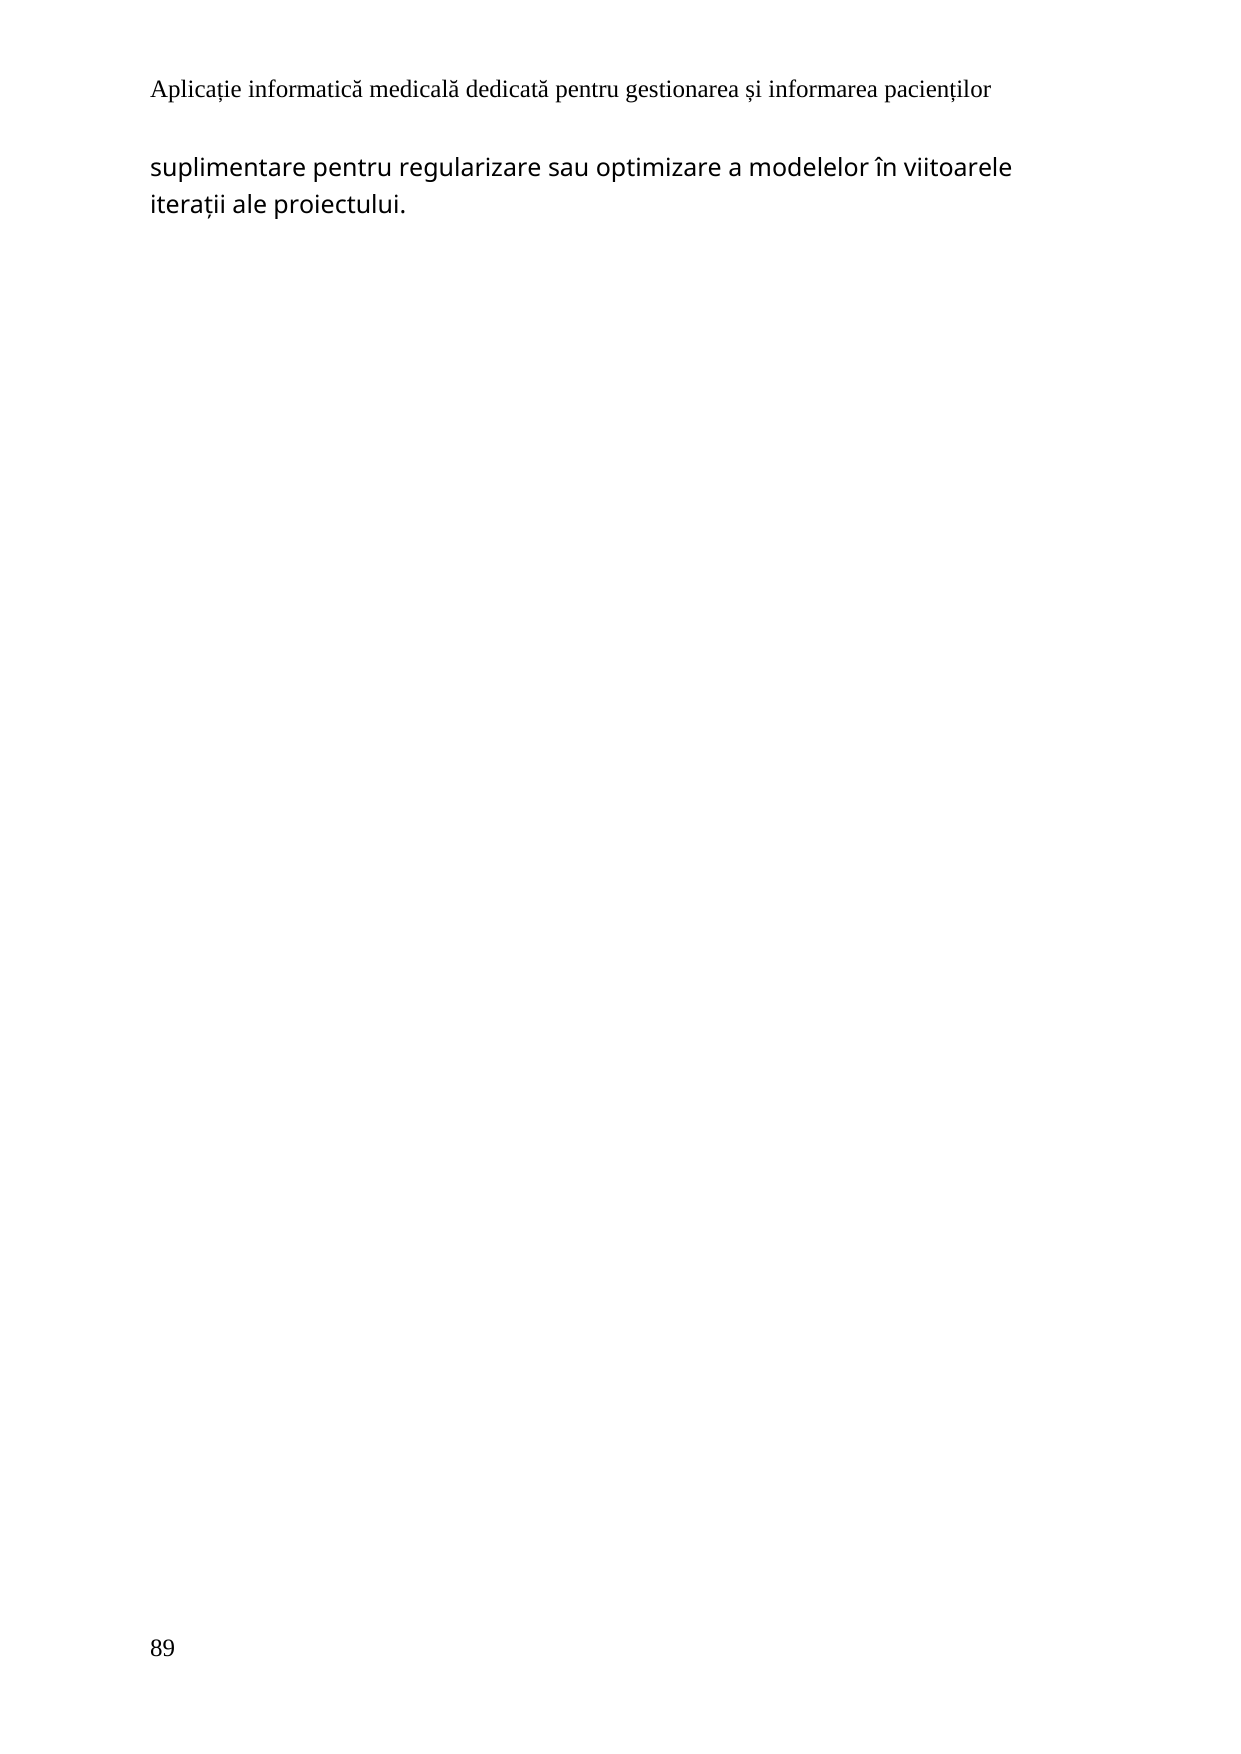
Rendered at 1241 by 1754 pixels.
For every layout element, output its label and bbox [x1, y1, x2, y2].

text [150, 150, 1090, 221]
